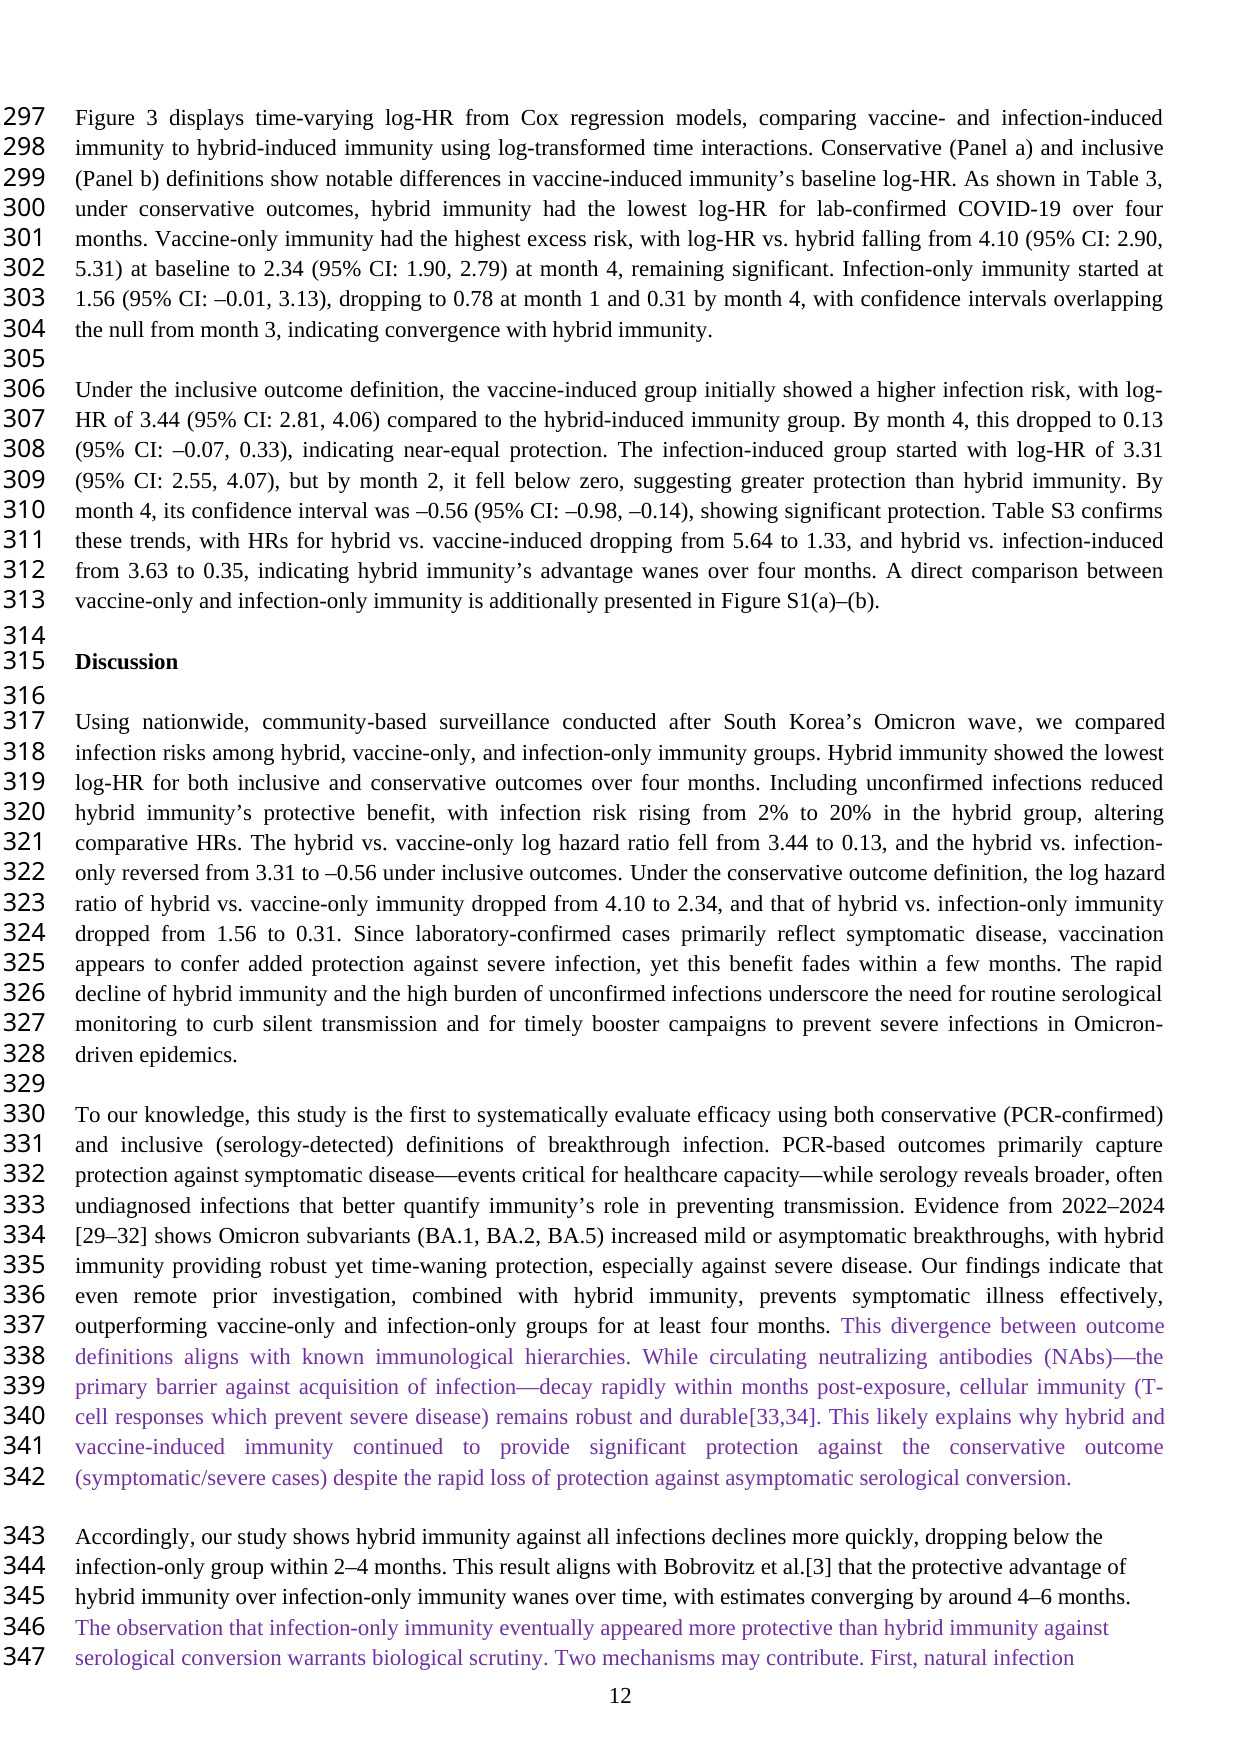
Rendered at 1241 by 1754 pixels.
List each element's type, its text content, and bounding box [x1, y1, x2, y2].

text Discussion [75, 648, 1165, 674]
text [75, 1523, 1165, 1670]
text To our knowledge, this study is the first to systematically evaluate efficacy using both conservative (PCR-confirmed) and inclusive (serology-detected) definitions of breakthrough infection. PCR-based outcomes primarily capture protection against symptomatic disease—events critical for healthcare capacity—while serology reveals broader, often undiagnosed infections that better quantify immunity’s role in preventing transmission. Evidence from 2022–2024 [29–32] shows Omicron subvariants (BA.1, BA.2, BA.5) increased mild or asymptomatic breakthroughs, with hybrid immunity providing robust yet time-waning protection, especially against severe disease. Our findings indicate that even remote prior investigation, combined with hybrid immunity, prevents symptomatic illness effectively, outperforming vaccine-only and infection-only groups for at least four months. This divergence between outcome definitions aligns with known immunological hierarchies. While circulating neutralizing antibodies (NAbs)—the primary barrier against acquisition of infection—decay rapidly within months post-exposure, cellular immunity (T-cell responses which prevent severe disease) remains robust and durable[33,34]. This likely explains why hybrid and vaccine-induced immunity continued to provide significant protection against the conservative outcome (symptomatic/severe cases) despite the rapid loss of protection against asymptomatic serological conversion. [75, 1101, 1165, 1490]
text Figure 3 displays time-varying log-HR from Cox regression models, comparing vaccine- and infection-induced immunity to hybrid-induced immunity using log-transformed time interactions. Conservative (Panel a) and inclusive (Panel b) definitions show notable differences in vaccine-induced immunity’s baseline log-HR. As shown in Table 3, under conservative outcomes, hybrid immunity had the lowest log-HR for lab-confirmed COVID-19 over four months. Vaccine-only immunity had the highest excess risk, with log-HR vs. hybrid falling from 4.10 (95% CI: 2.90, 5.31) at baseline to 2.34 (95% CI: 1.90, 2.79) at month 4, remaining significant. Infection-only immunity started at 1.56 (95% CI: –0.01, 3.13), dropping to 0.78 at month 1 and 0.31 by month 4, with confidence intervals overlapping the null from month 3, indicating convergence with hybrid immunity. [75, 104, 1165, 342]
text Under the inclusive outcome definition, the vaccine-induced group initially showed a higher infection risk, with log-HR of 3.44 (95% CI: 2.81, 4.06) compared to the hybrid-induced immunity group. By month 4, this dropped to 0.13 (95% CI: –0.07, 0.33), indicating near-equal protection. The infection-induced group started with log-HR of 3.31 (95% CI: 2.55, 4.07), but by month 2, it fell below zero, suggesting greater protection than hybrid immunity. By month 4, its confidence interval was –0.56 (95% CI: –0.98, –0.14), showing significant protection. Table S3 confirms these trends, with HRs for hybrid vs. vaccine-induced dropping from 5.64 to 1.33, and hybrid vs. infection-induced from 3.63 to 0.35, indicating hybrid immunity’s advantage wanes over four months. A direct comparison between vaccine-only and infection-only immunity is additionally presented in Figure S1(a)–(b). [75, 376, 1165, 614]
text Using nationwide, community-based surveillance conducted after South Korea’s Omicron wave, we compared infection risks among hybrid, vaccine-only, and infection-only immunity groups. Hybrid immunity showed the lowest log-HR for both inclusive and conservative outcomes over four months. Including unconfirmed infections reduced hybrid immunity’s protective benefit, with infection risk rising from 2% to 20% in the hybrid group, altering comparative HRs. The hybrid vs. vaccine-only log hazard ratio fell from 3.44 to 0.13, and the hybrid vs. infection-only reversed from 3.31 to –0.56 under inclusive outcomes. Under the conservative outcome definition, the log hazard ratio of hybrid vs. vaccine-only immunity dropped from 4.10 to 2.34, and that of hybrid vs. infection-only immunity dropped from 1.56 to 0.31. Since laboratory-confirmed cases primarily reflect symptomatic disease, vaccination appears to confer added protection against severe infection, yet this benefit fades within a few months. The rapid decline of hybrid immunity and the high burden of unconfirmed infections underscore the need for routine serological monitoring to curb silent transmission and for timely booster campaigns to prevent severe infections in Omicron-driven epidemics. [75, 708, 1165, 1067]
